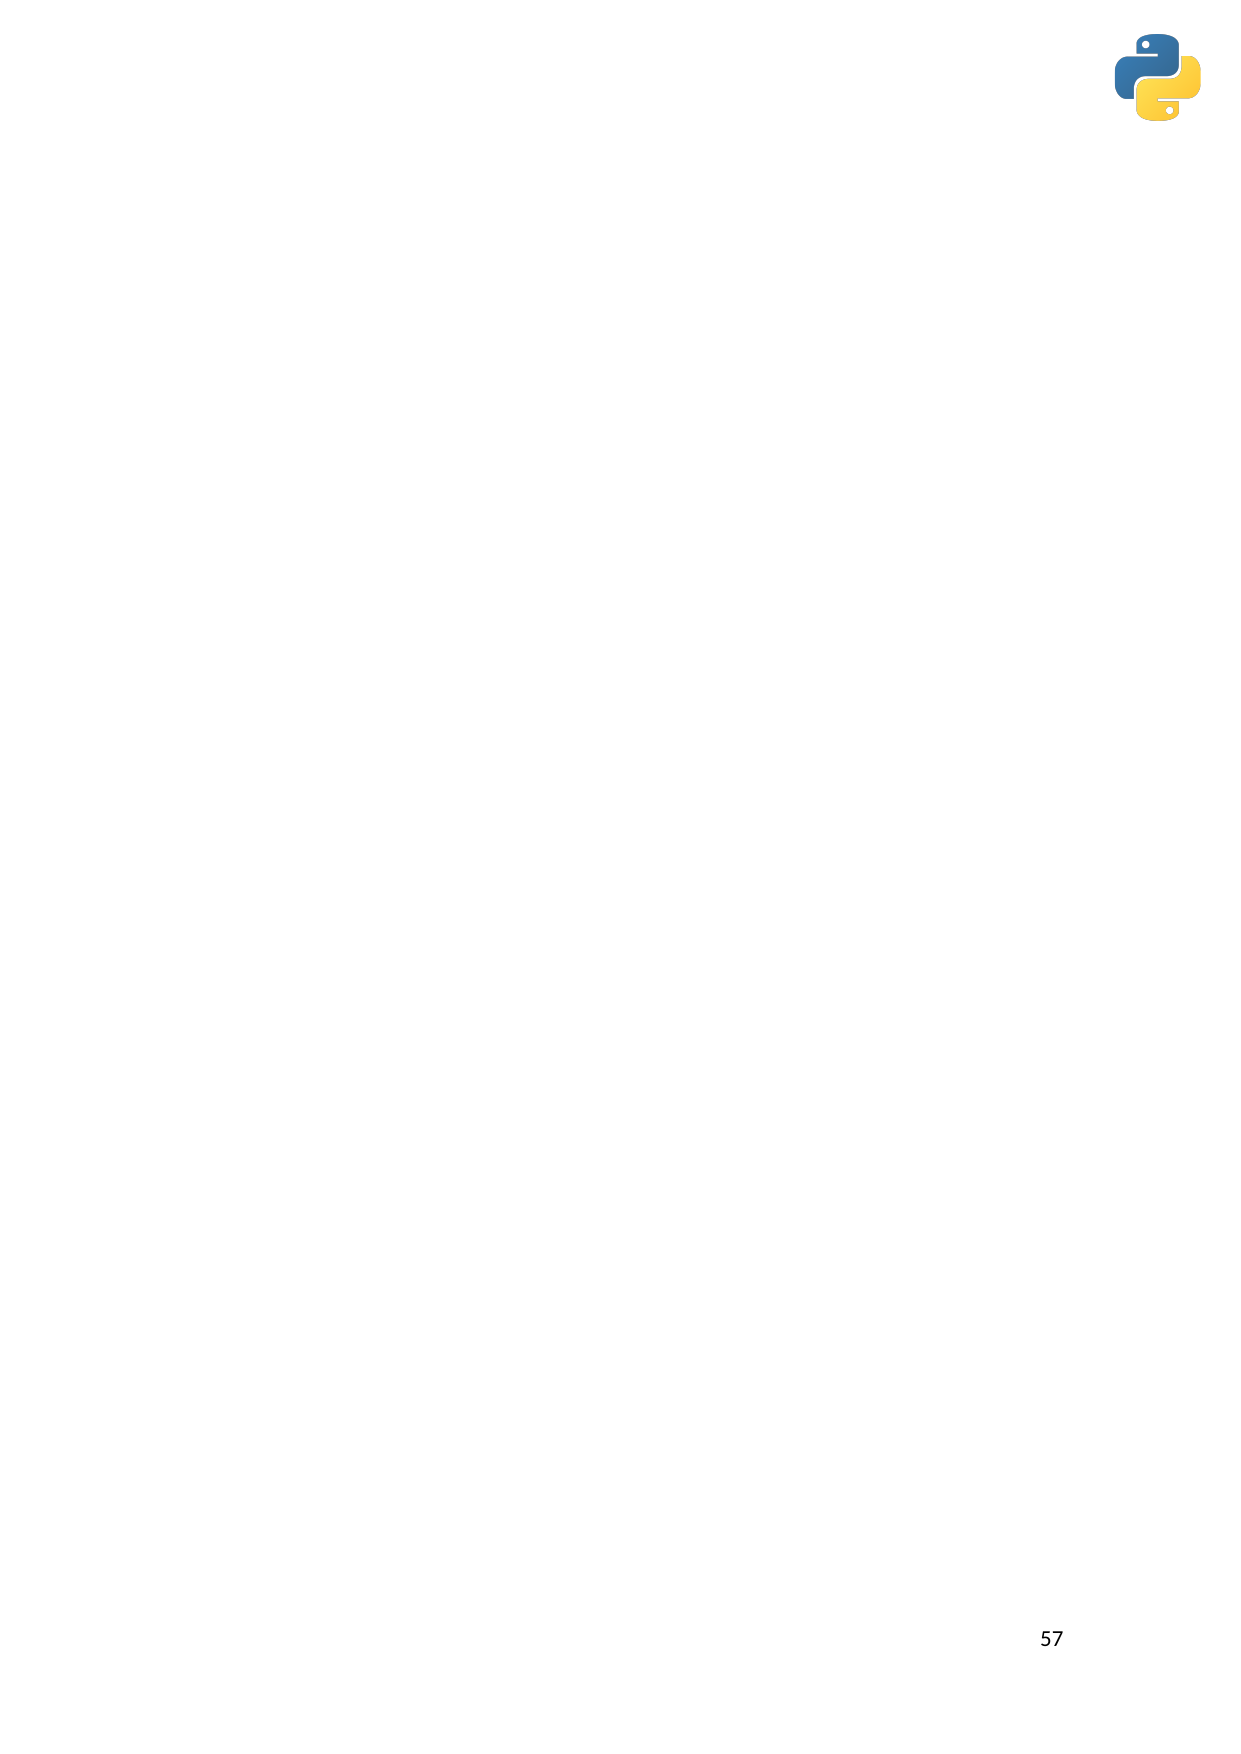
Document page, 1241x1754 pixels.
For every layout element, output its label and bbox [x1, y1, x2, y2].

picture [1114, 34, 1201, 121]
